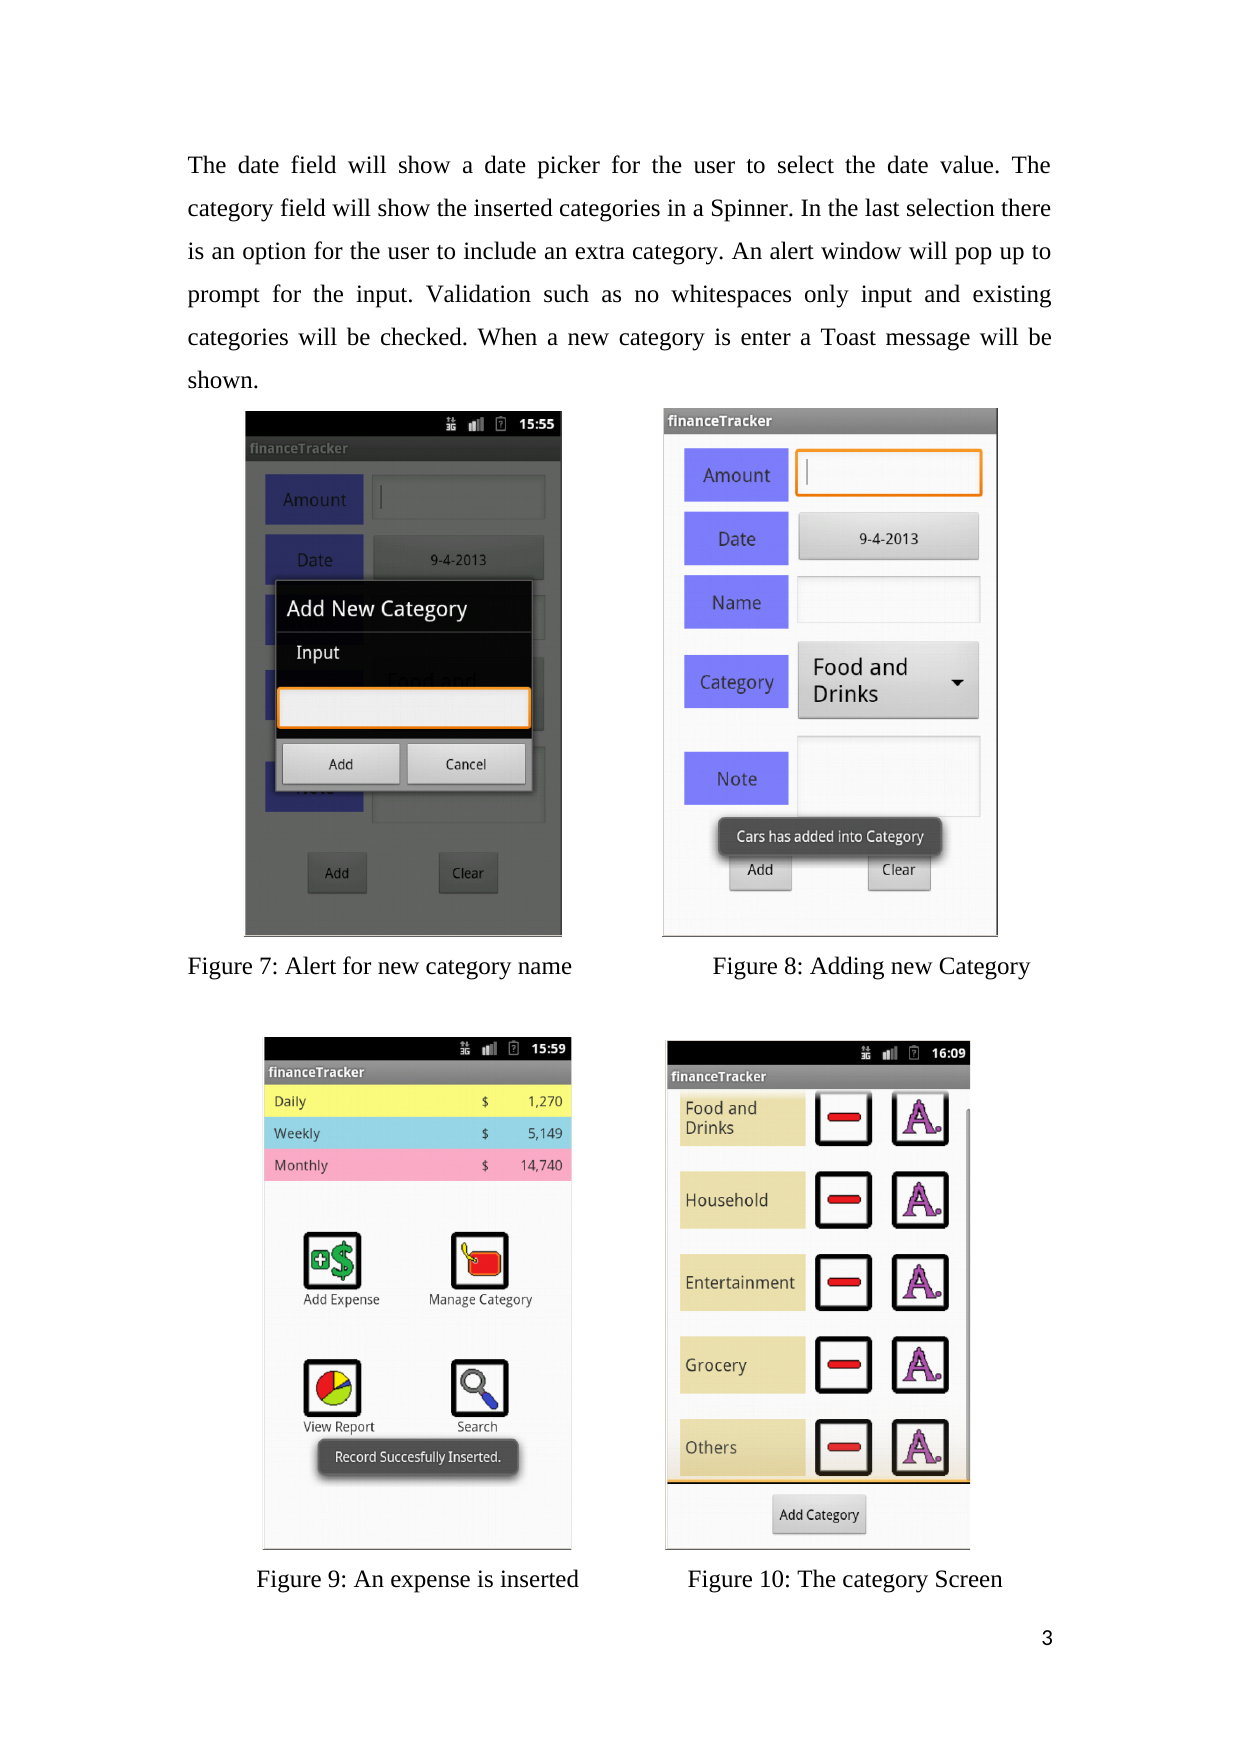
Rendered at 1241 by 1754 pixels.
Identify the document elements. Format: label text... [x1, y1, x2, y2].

picture [662, 408, 998, 937]
picture [262, 1037, 572, 1550]
text Figure 9: An expense is inserted Figure 10: The category Screen [187, 1564, 1053, 1592]
picture [243, 411, 562, 937]
picture [665, 1040, 971, 1550]
text The date field will show a date picker for the user to select the date value. The category field will show the inserted categories in a Spinner. In the last selection there is an option for the user to include an extra category. An alert window will pop up to prompt for the input. Validation such as no whitespaces only input and existing categories will be checked. When a new category is enter a Toast message will be shown. [187, 150, 1053, 394]
text Figure 7: Alert for new category name Figure 8: Adding new Category [187, 951, 1053, 980]
